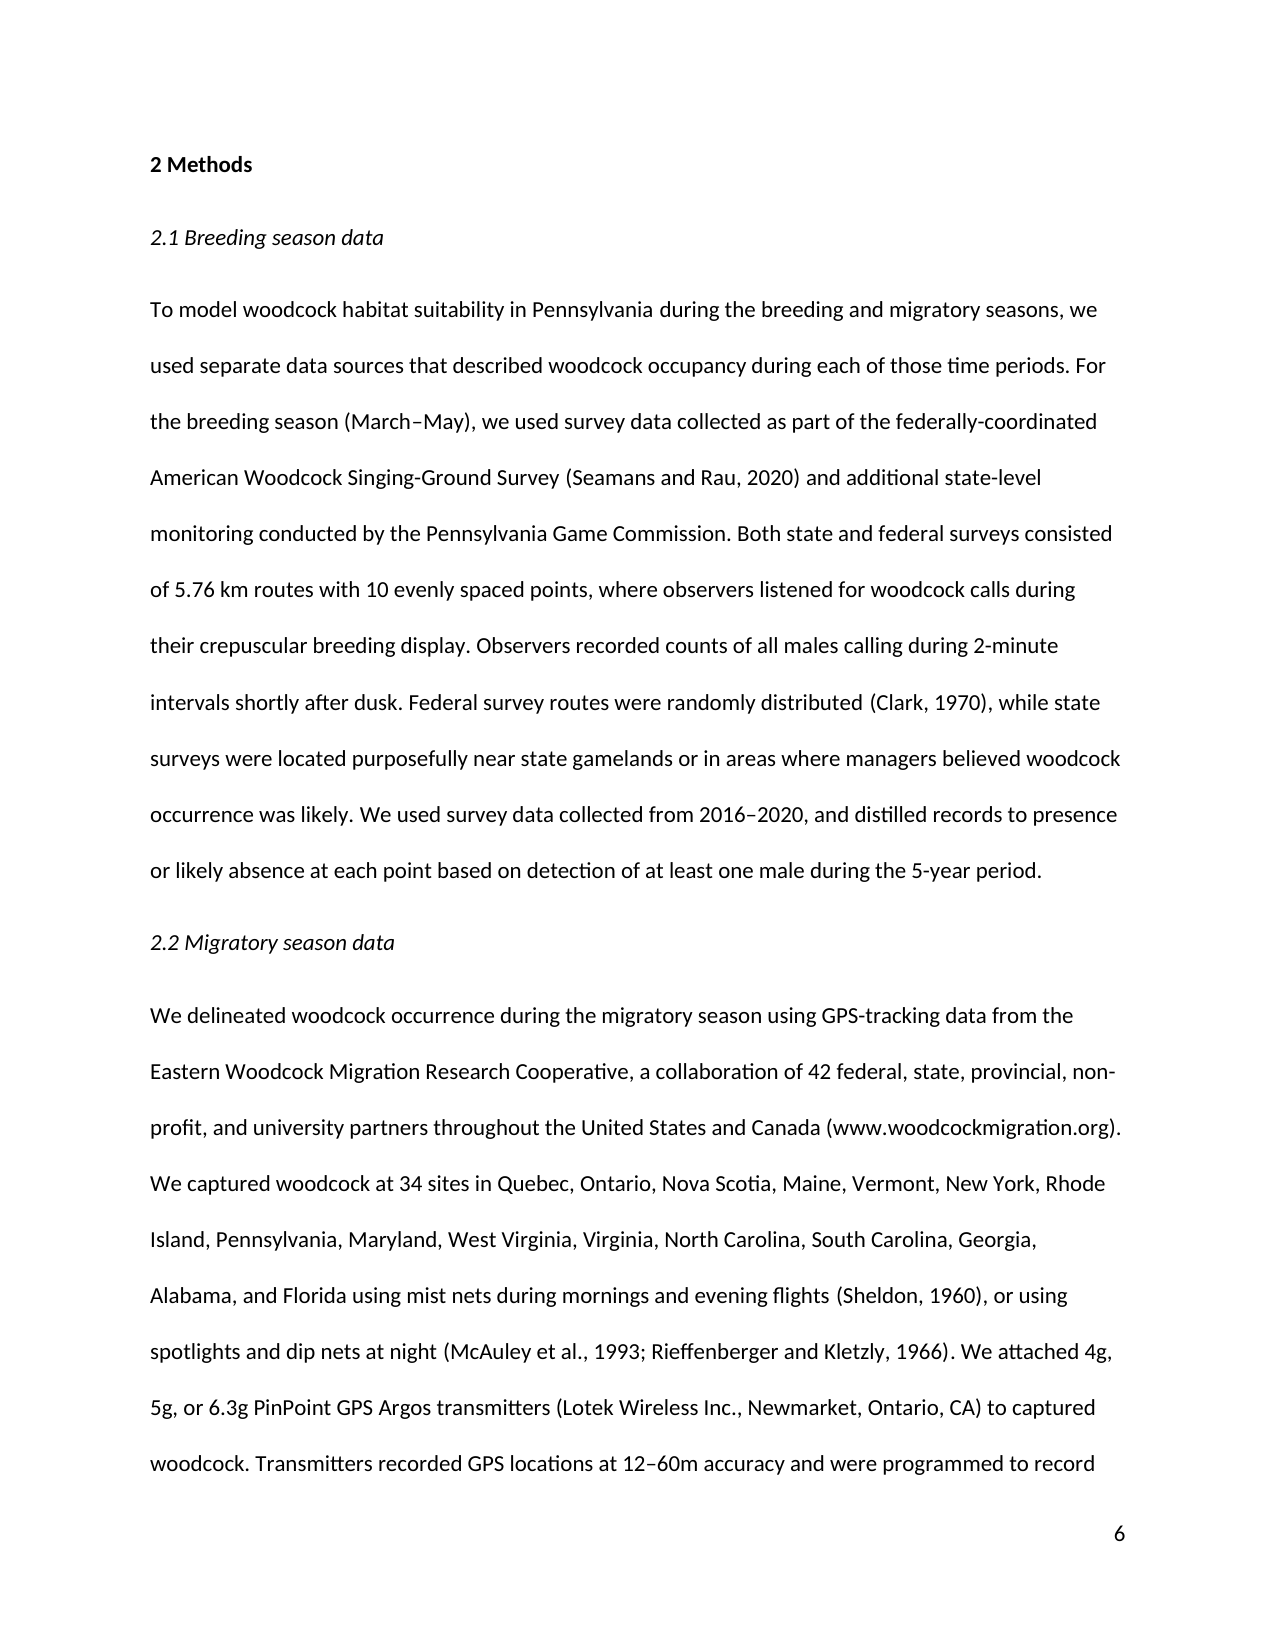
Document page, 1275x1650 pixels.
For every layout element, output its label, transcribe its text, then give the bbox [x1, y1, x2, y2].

text 2.1 Breeding season data [150, 223, 1125, 251]
text 2 Methods [150, 150, 1125, 178]
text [150, 1001, 1125, 1478]
text 2.2 Migratory season data [150, 928, 1125, 957]
text To model woodcock habitat suitability in Pennsylvania during the breeding and migratory seasons, we used separate data sources that described woodcock occupancy during each of those time periods. For the breeding season (March–May), we used survey data collected as part of the federally-coordinated American Woodcock Singing-Ground Survey (Seamans and Rau, 2020) and additional state-level monitoring conducted by the Pennsylvania Game Commission. Both state and federal surveys consisted of 5.76 km routes with 10 evenly spaced points, where observers listened for woodcock calls during their crepuscular breeding display. Observers recorded counts of all males calling during 2-minute intervals shortly after dusk. Federal survey routes were randomly distributed (Clark, 1970), while state surveys were located purposefully near state gamelands or in areas where managers believed woodcock occurrence was likely. We used survey data collected from 2016–2020, and distilled records to presence or likely absence at each point based on detection of at least one male during the 5-year period. [150, 295, 1125, 884]
